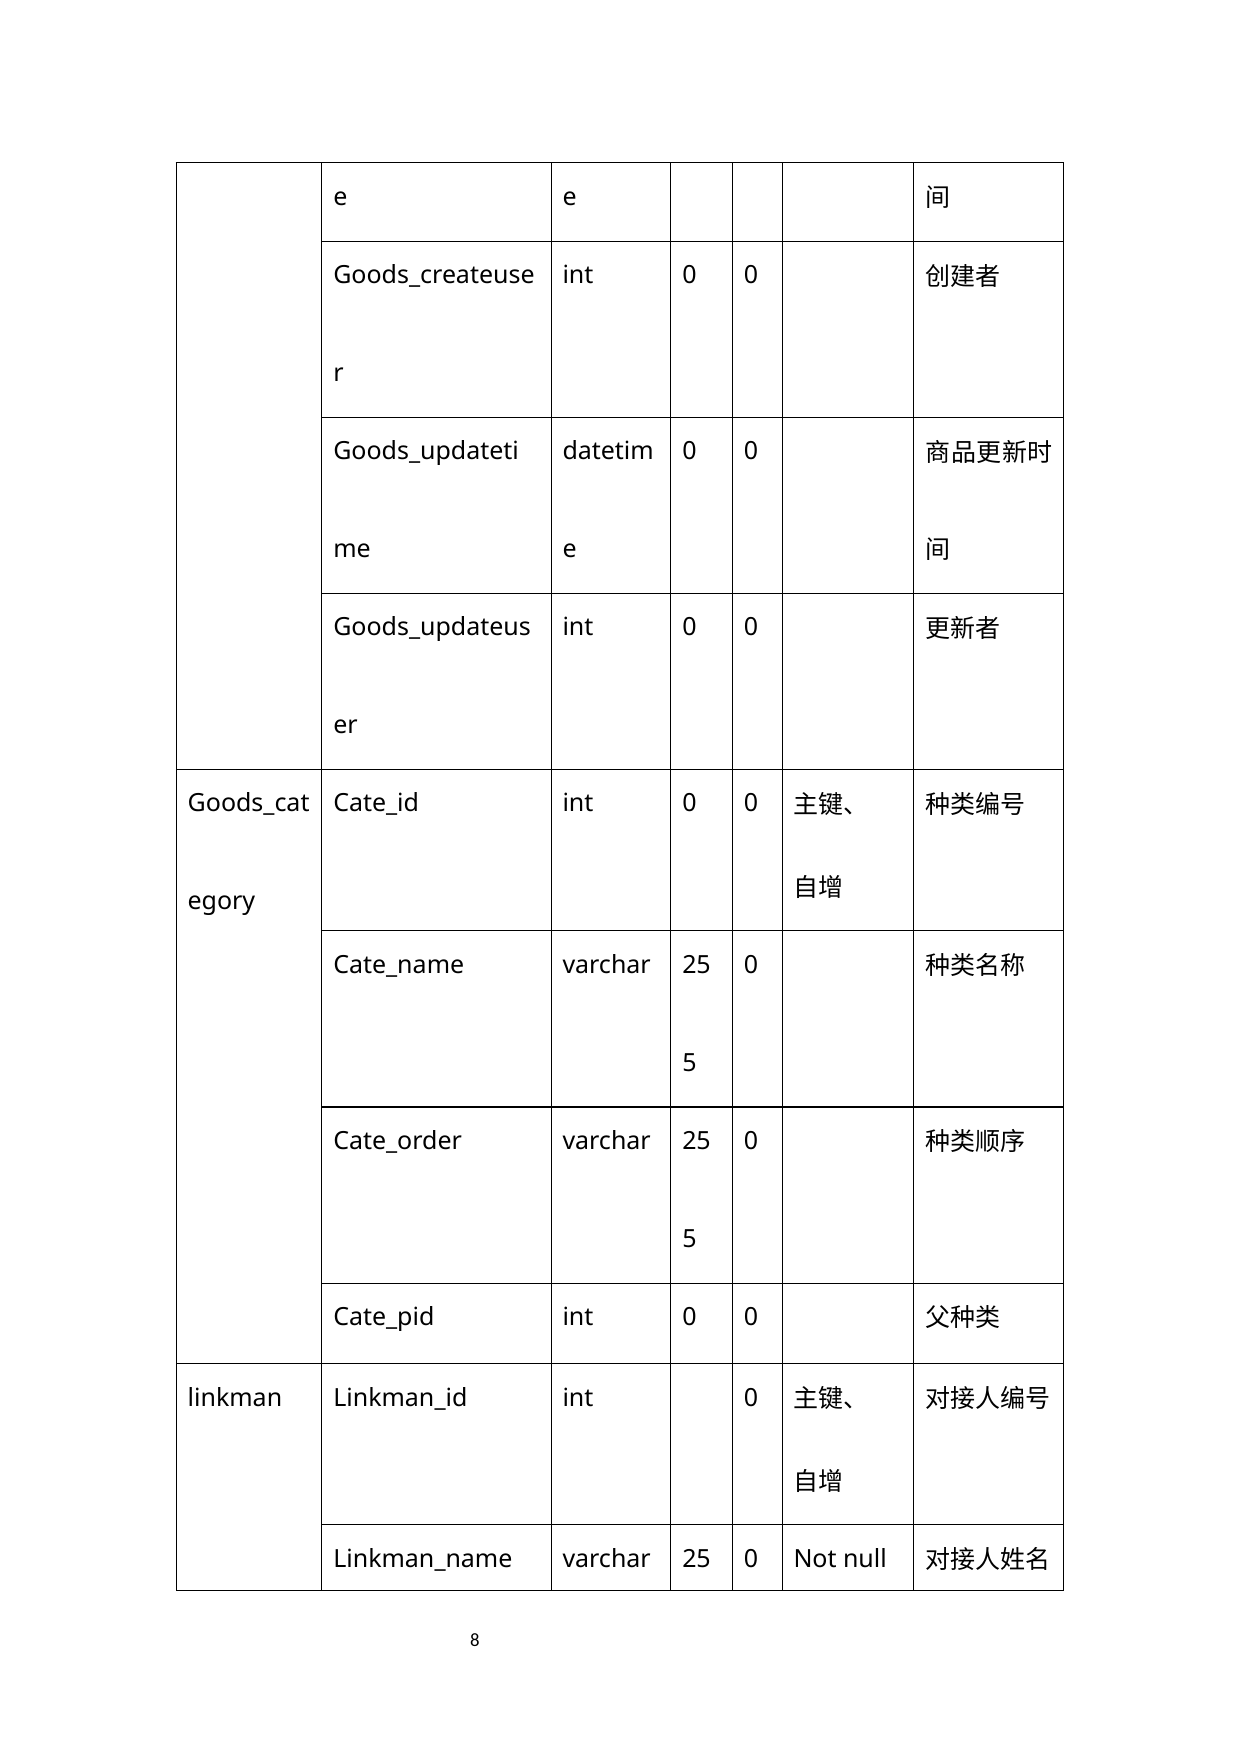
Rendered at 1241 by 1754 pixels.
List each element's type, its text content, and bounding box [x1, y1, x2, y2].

table_cell varchar [552, 1525, 670, 1590]
table_cell int [552, 594, 670, 769]
table_cell int [552, 242, 670, 417]
table_cell 创建者 [914, 242, 1063, 417]
table_cell [783, 163, 913, 241]
table_cell Goods_category [177, 770, 321, 1363]
table_cell Goods_updatetime [322, 418, 551, 593]
table_cell 0 [671, 594, 732, 769]
table_cell [783, 931, 913, 1106]
table_cell 0 [671, 1284, 732, 1363]
table_cell 对接人姓名 [914, 1525, 1063, 1590]
table_cell 主键、 自增 [783, 770, 913, 930]
table_cell datetime [552, 163, 670, 241]
table_cell 更新者 [914, 594, 1063, 769]
table_cell 255 [671, 1525, 732, 1590]
table_cell 主键、 自增 [783, 1364, 913, 1524]
table_cell Cate_order [322, 1108, 551, 1282]
table_cell 种类编号 [914, 770, 1063, 930]
table_cell [783, 1108, 913, 1282]
table_cell 商品更新时间 [914, 418, 1063, 593]
table_cell 种类顺序 [914, 1108, 1063, 1282]
table_cell 0 [733, 594, 782, 769]
table_cell Goods_updateuser [322, 594, 551, 769]
table_cell Cate_name [322, 931, 551, 1106]
table_cell 255 [671, 931, 732, 1106]
table_cell 255 [671, 1108, 732, 1282]
table_cell 0 [733, 1364, 782, 1524]
table_cell Goods_createuser [322, 242, 551, 417]
table_cell Cate_pid [322, 1284, 551, 1363]
table_cell 0 [671, 770, 732, 930]
table_cell 种类名称 [914, 931, 1063, 1106]
table_cell 对接人编号 [914, 1364, 1063, 1524]
table_cell 父种类 [914, 1284, 1063, 1363]
table_cell 0 [733, 770, 782, 930]
table_cell int [552, 770, 670, 930]
table_cell Linkman_name [322, 1525, 551, 1590]
table_cell [783, 1284, 913, 1363]
table_cell varchar [552, 1108, 670, 1282]
table_cell datetime [552, 418, 670, 593]
table_cell 0 [671, 163, 732, 241]
table_cell 0 [733, 931, 782, 1106]
table_cell 0 [733, 242, 782, 417]
table_cell [783, 418, 913, 593]
table_cell 0 [671, 242, 732, 417]
table_cell Goods_cteatetime [322, 163, 551, 241]
table_cell Cate_id [322, 770, 551, 930]
table_cell linkman [177, 1364, 321, 1590]
table_cell 0 [733, 1108, 782, 1282]
table_cell varchar [552, 931, 670, 1106]
table_cell [783, 242, 913, 417]
table_cell [783, 594, 913, 769]
table_cell 商品创建时间 [914, 163, 1063, 241]
table_cell int [552, 1364, 670, 1524]
table_cell 0 [671, 418, 732, 593]
table_cell 0 [733, 1525, 782, 1590]
table_cell 0 [733, 1284, 782, 1363]
table_cell 0 [733, 418, 782, 593]
table_cell 0 [733, 163, 782, 241]
table_cell [671, 1364, 732, 1524]
table_cell int [552, 1284, 670, 1363]
table_cell Linkman_id [322, 1364, 551, 1524]
table_cell Not null [783, 1525, 913, 1590]
